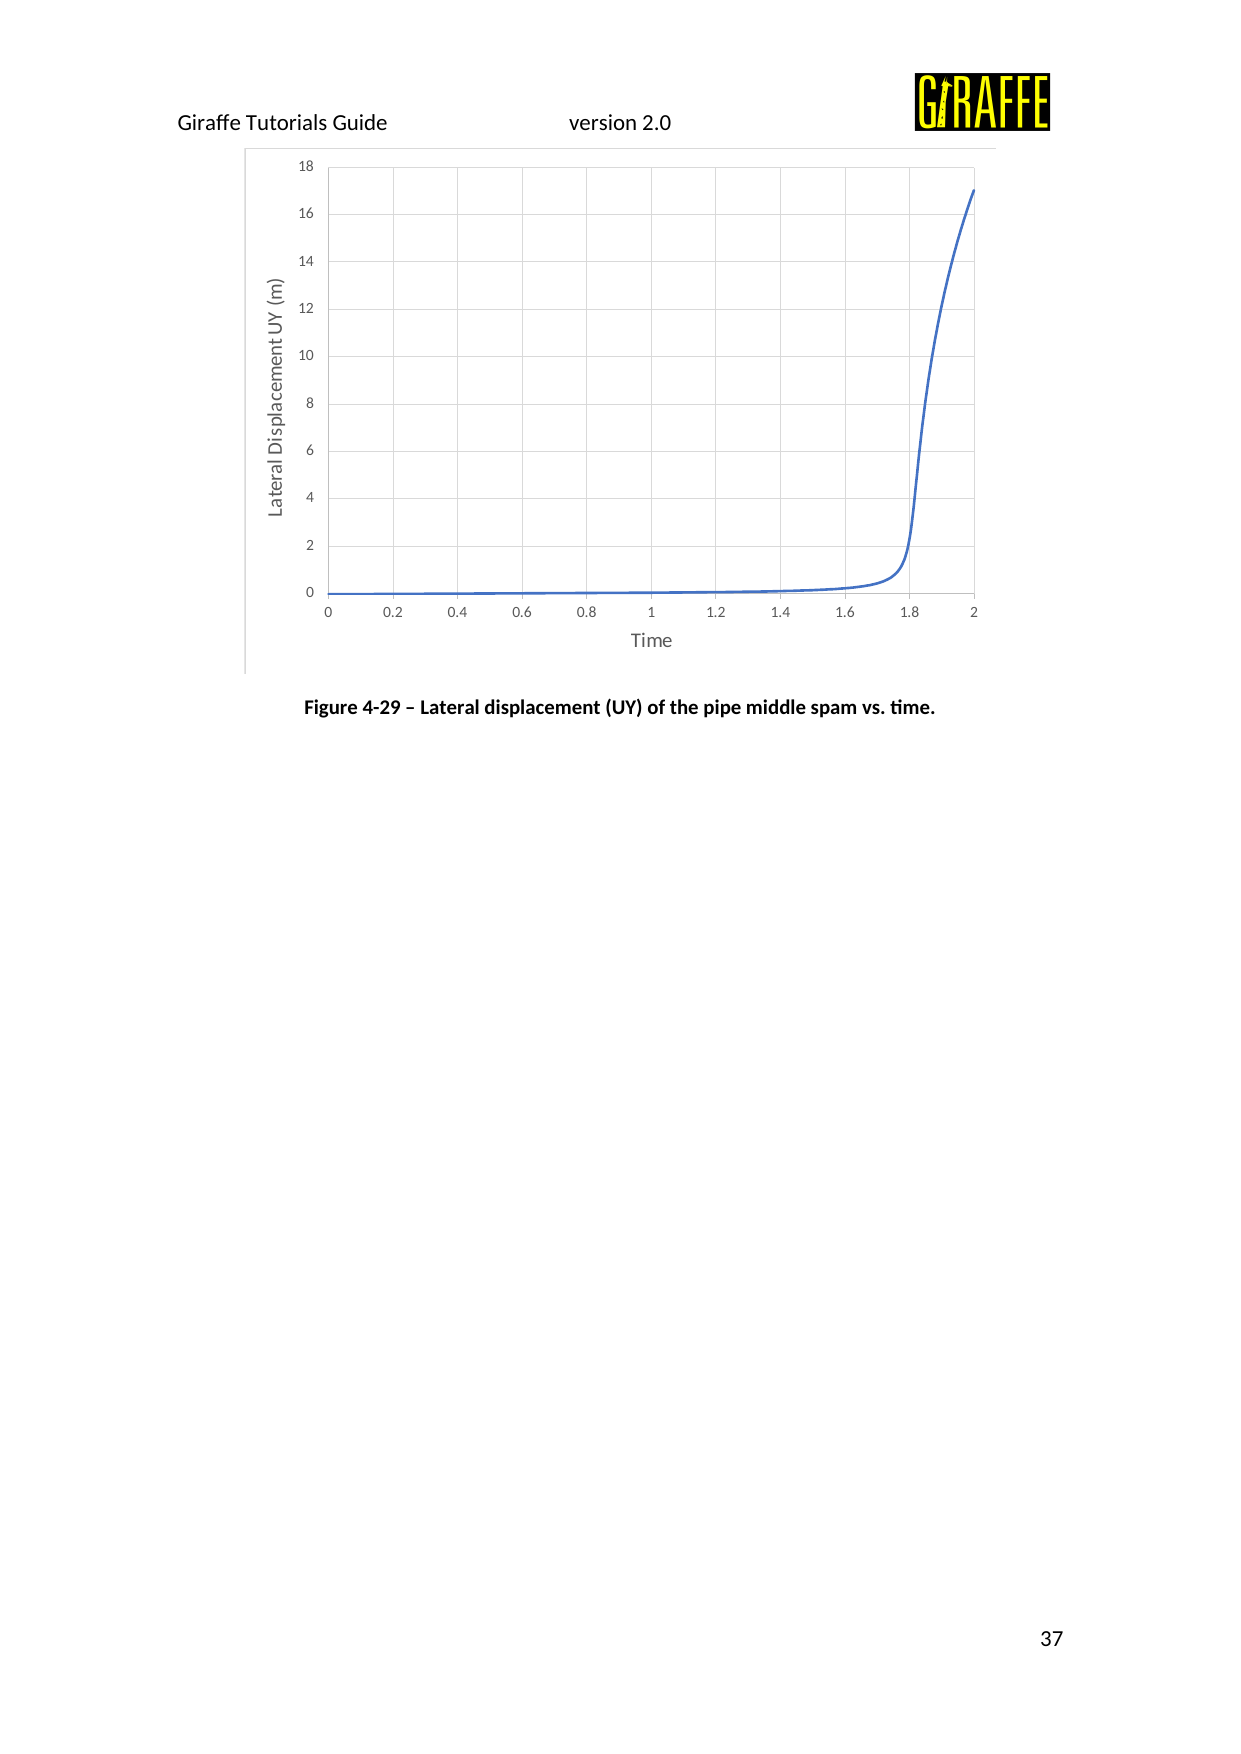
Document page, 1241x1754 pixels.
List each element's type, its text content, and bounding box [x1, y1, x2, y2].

picture [914, 73, 1051, 131]
